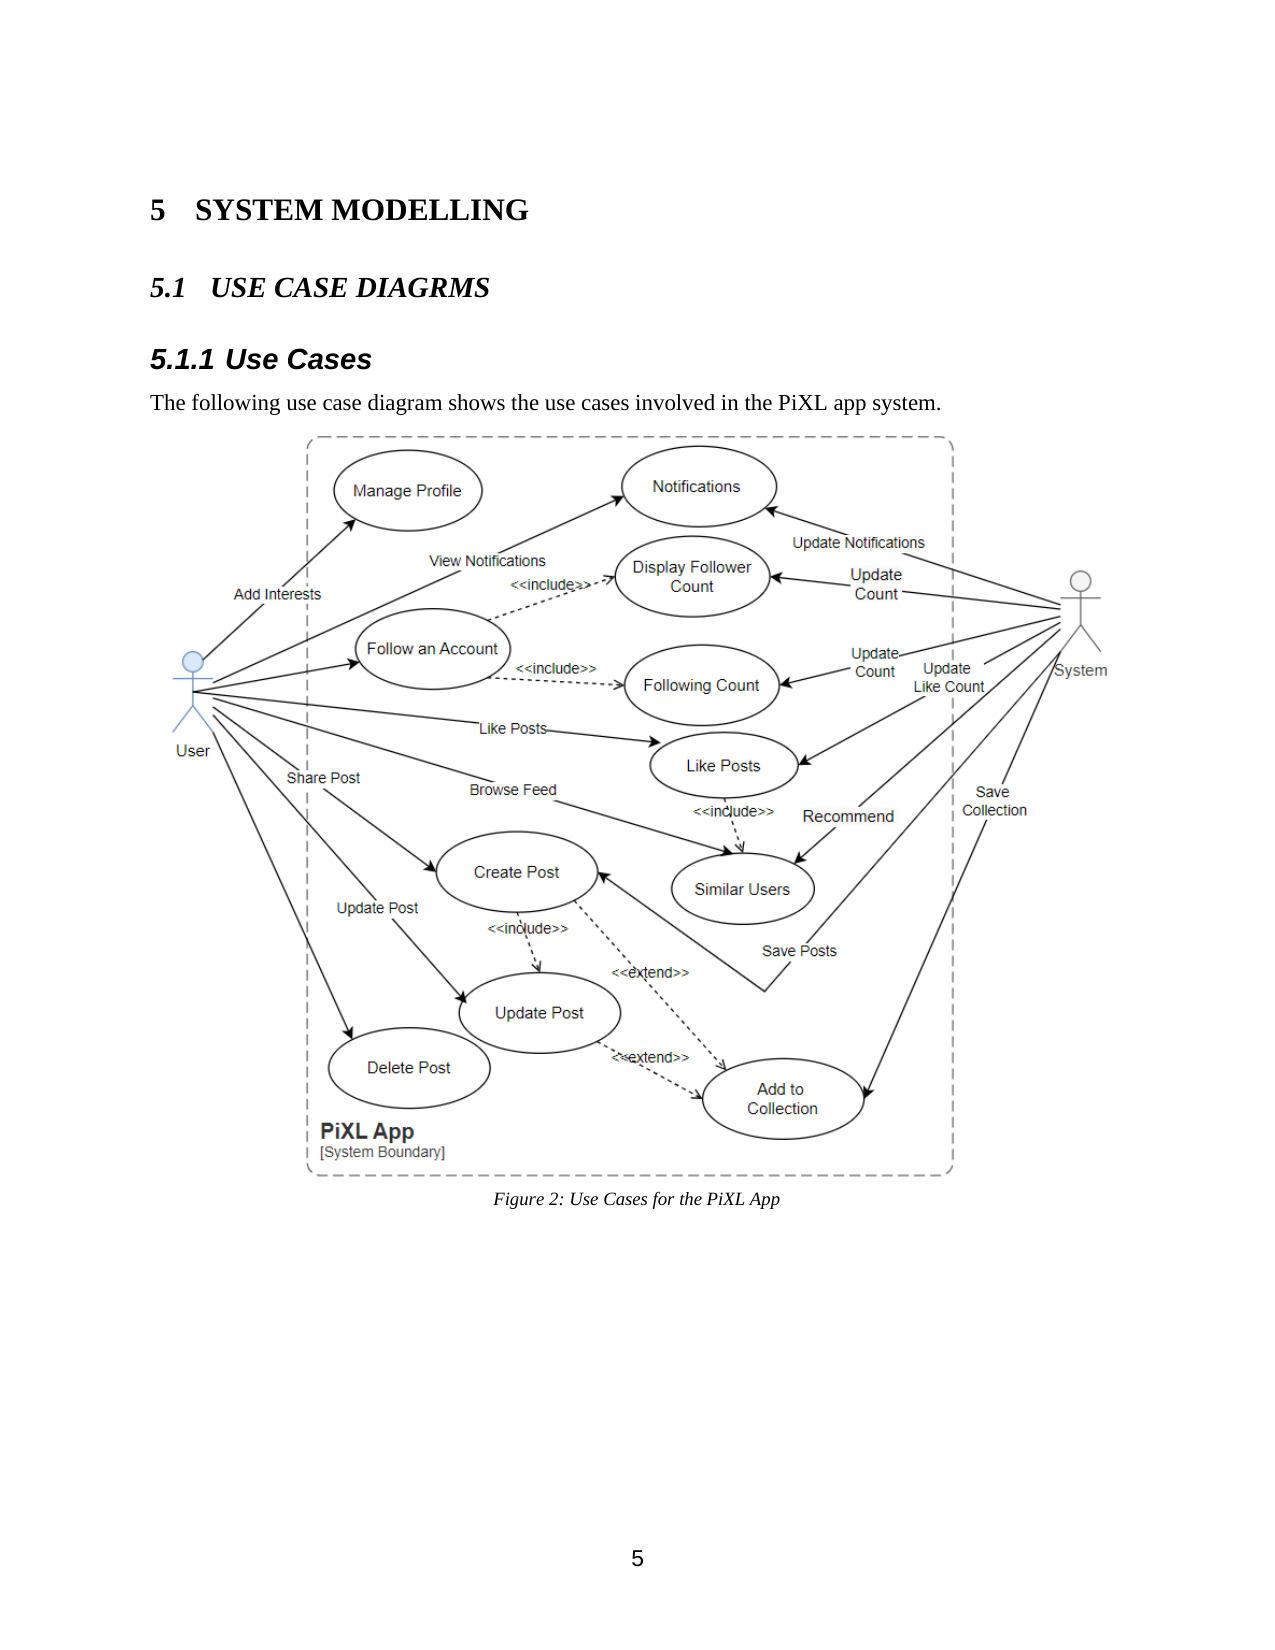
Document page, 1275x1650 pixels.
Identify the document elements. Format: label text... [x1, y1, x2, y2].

text The following use case diagram shows the use cases involved in the PiXL app system. [150, 389, 1125, 416]
subtitle SYSTEM MODELLING [150, 192, 1125, 228]
subtitle USE CASE DIAGRMS [150, 270, 1125, 304]
subtitle Use Cases [150, 342, 1125, 376]
picture [150, 419, 1125, 1184]
